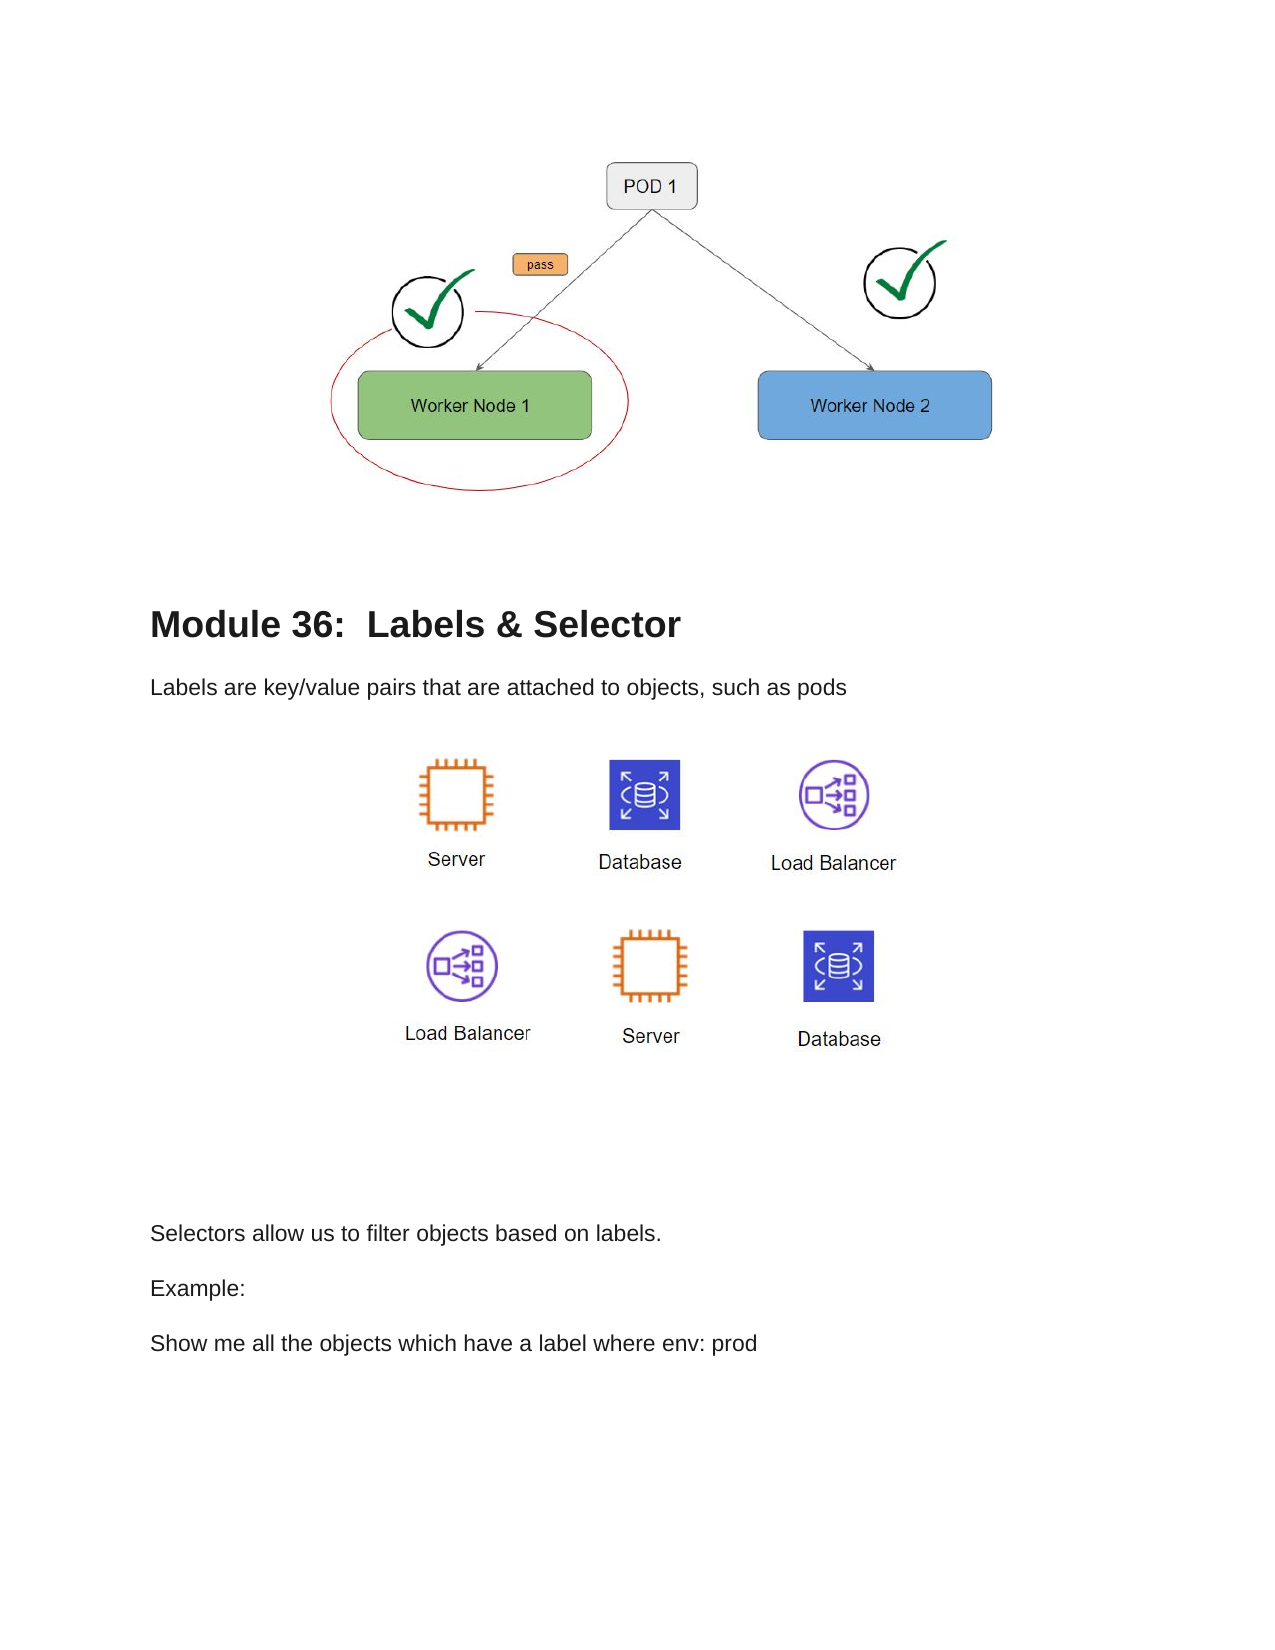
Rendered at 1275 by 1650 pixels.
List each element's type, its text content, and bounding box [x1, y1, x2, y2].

picture [278, 150, 997, 492]
text Selectors allow us to filter objects based on labels. [150, 1220, 1125, 1246]
picture [362, 729, 913, 1052]
text Labels are key/value pairs that are attached to objects, such as pods [150, 674, 1125, 700]
text Module 36: Labels & Selector [150, 602, 1125, 645]
text Example: [150, 1275, 1125, 1302]
text Show me all the objects which have a label where env: prod [150, 1330, 1125, 1357]
